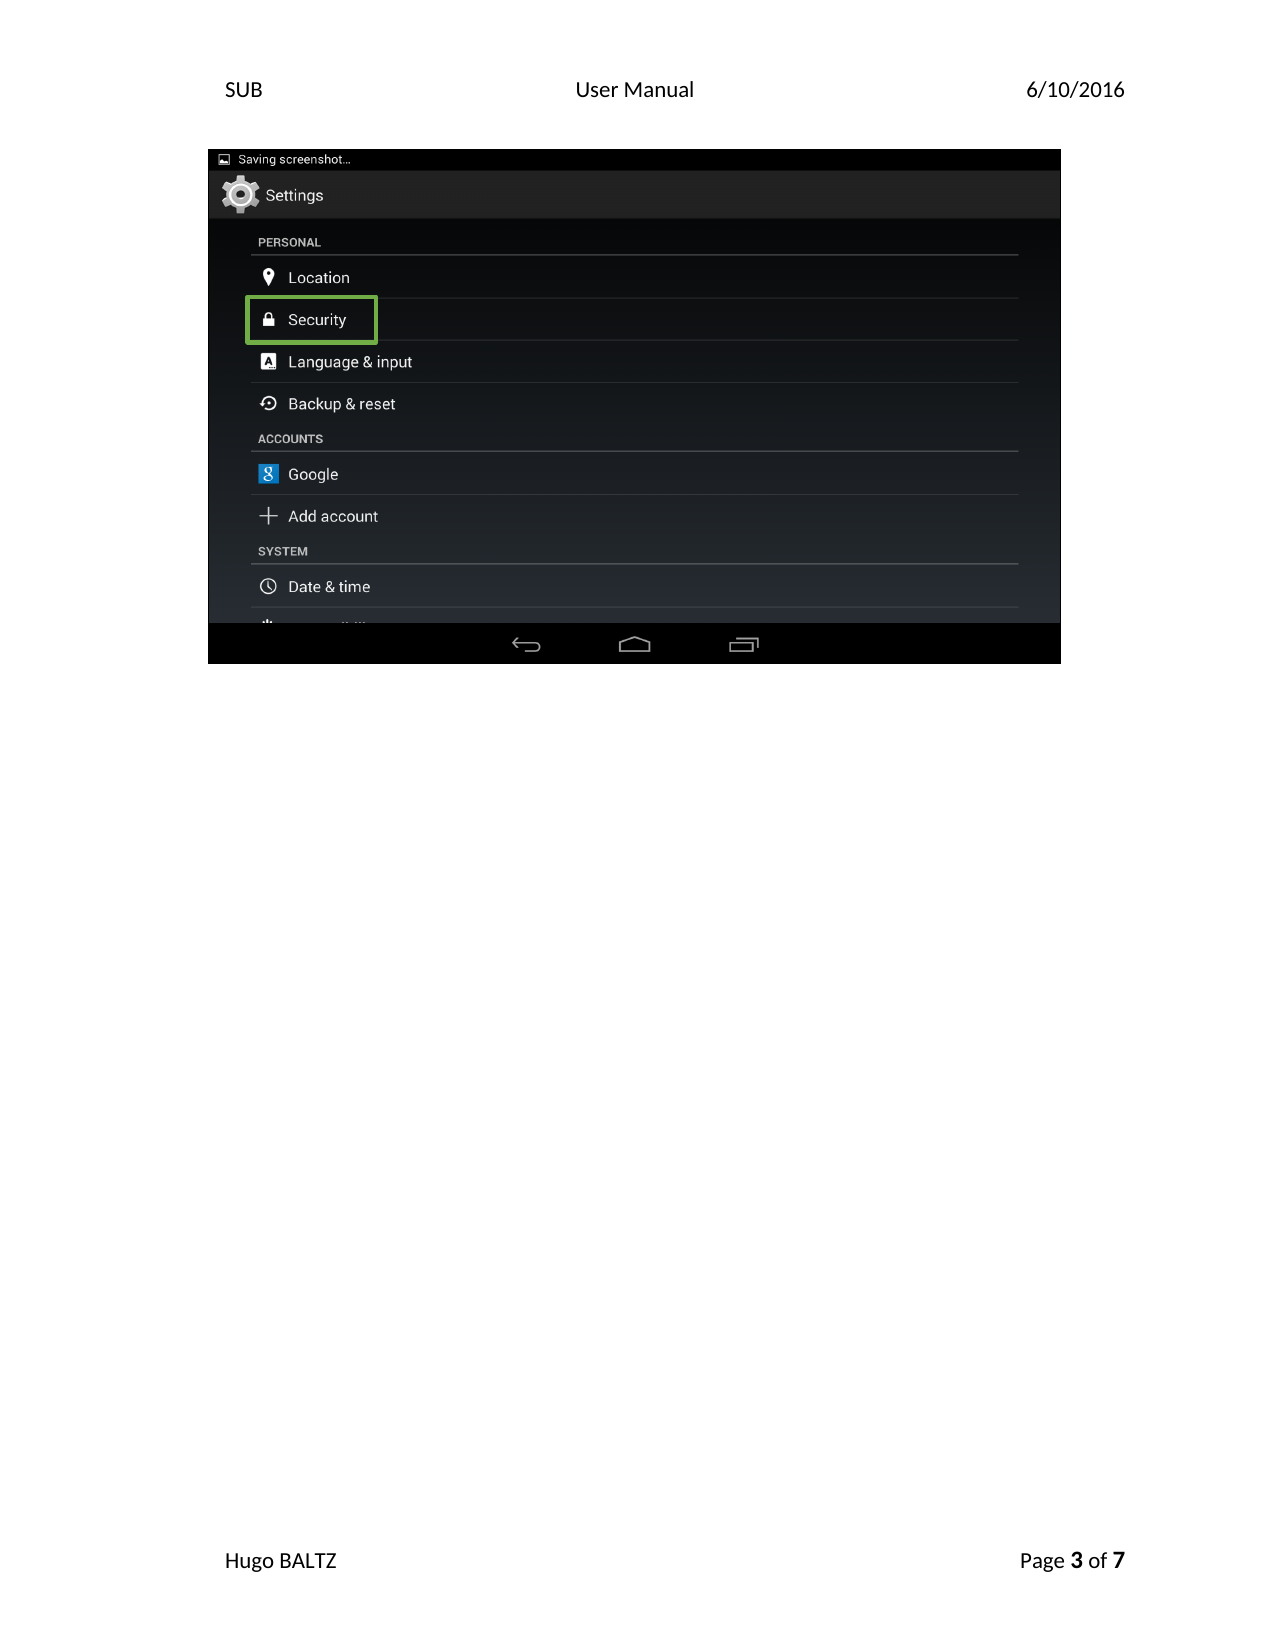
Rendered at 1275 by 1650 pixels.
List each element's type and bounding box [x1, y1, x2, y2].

picture [209, 151, 1060, 663]
